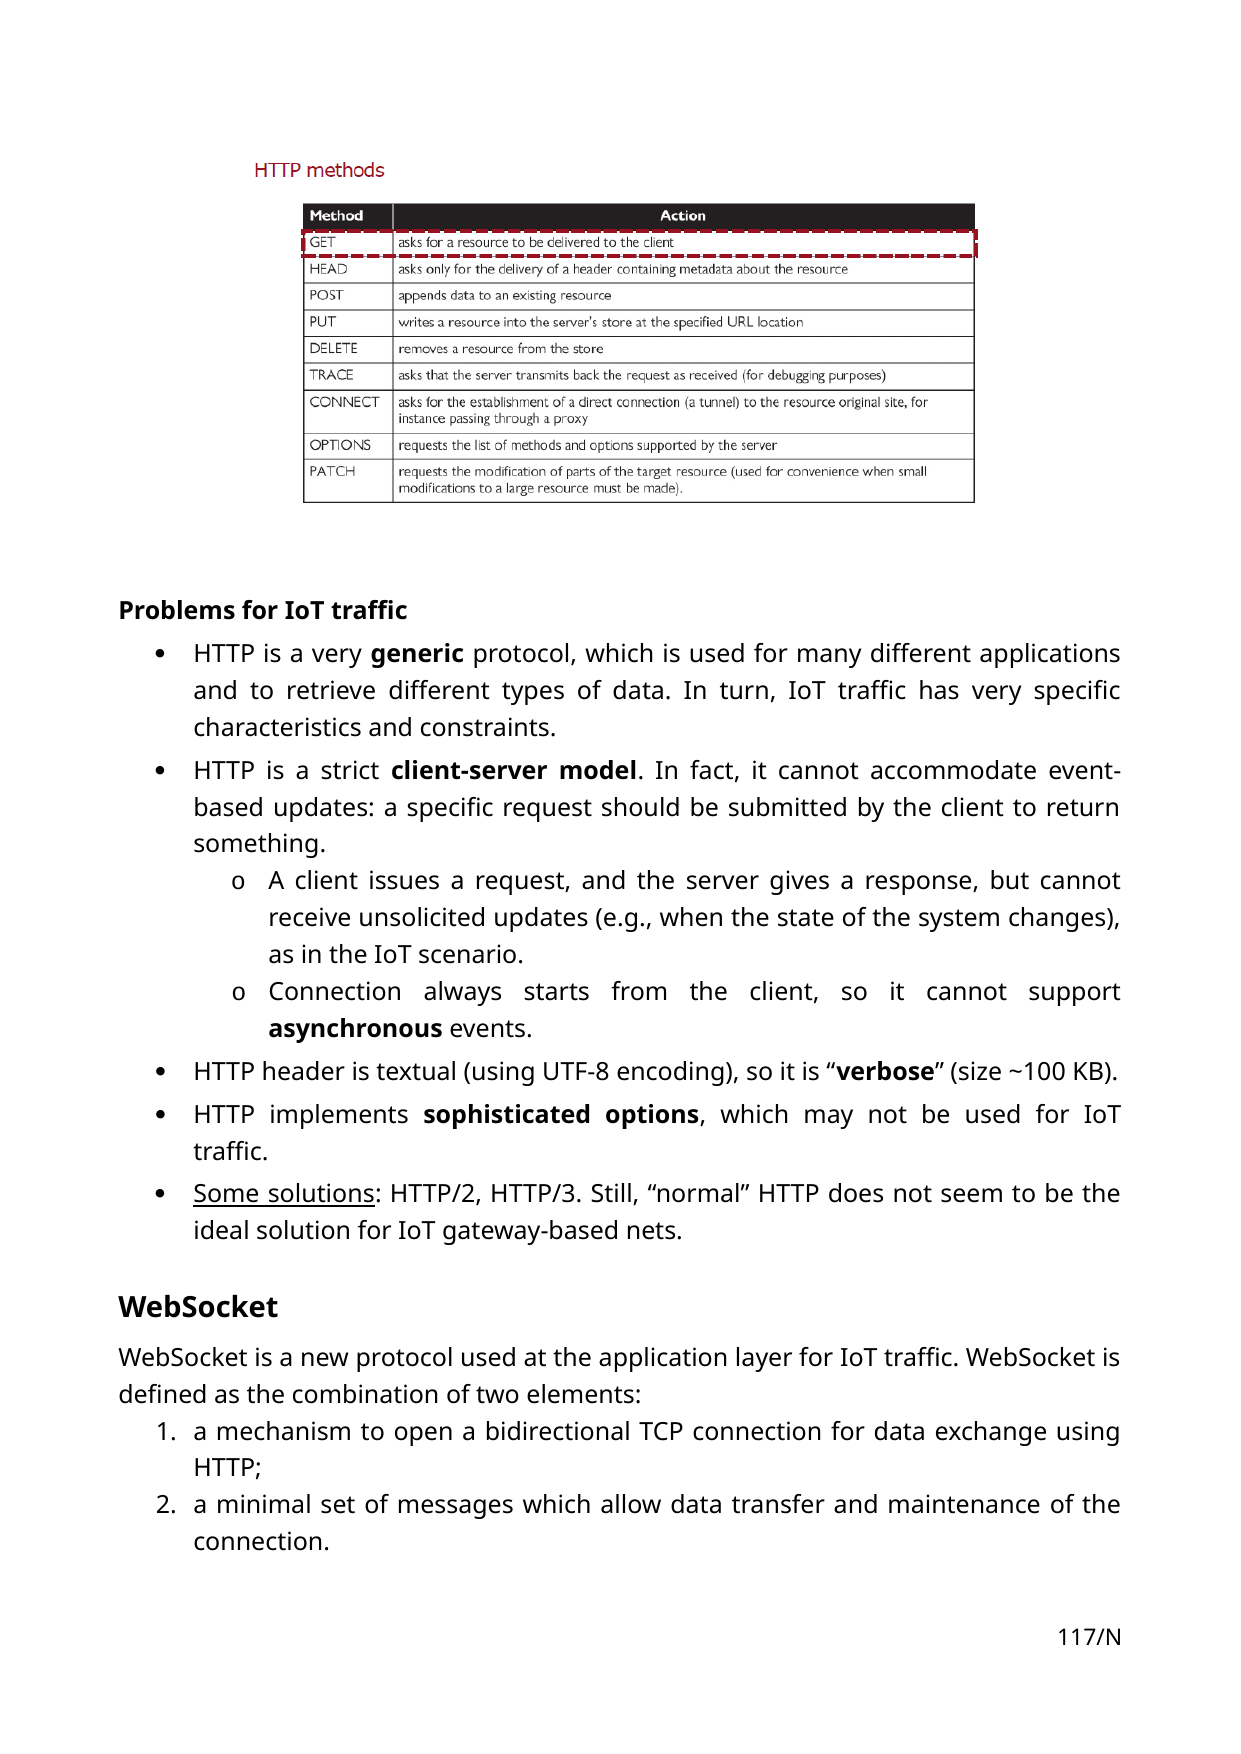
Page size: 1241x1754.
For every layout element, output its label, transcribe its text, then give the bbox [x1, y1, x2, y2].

list HTTP header is textual (using UTF-8 encoding), so it is “verbose” (size ~100 KB). [156, 1053, 1122, 1087]
list Connection always starts from the client, so it cannot support asynchronous events. [231, 973, 1122, 1044]
list HTTP implements sophisticated options, which may not be used for IoT traffic. [156, 1096, 1122, 1167]
text WebSocket is a new protocol used at the application layer for IoT traffic. WebSocket is defined as the combination of two elements: [118, 1340, 1122, 1411]
list HTTP is a strict client-server model. In fact, it cannot accommodate event-based updates: a specific request should be submitted by the client to return something. [156, 752, 1122, 860]
list A client issues a request, and the server gives a response, but cannot receive unsolicited updates (e.g., when the state of the system changes), as in the IoT scenario. [231, 863, 1122, 971]
list a minimal set of messages which allow data transfer and maintenance of the connection. [156, 1487, 1122, 1558]
list a mechanism to open a bidirectional TCP connection for data exchange using HTTP; [156, 1413, 1122, 1484]
text WebSocket [118, 1286, 1122, 1326]
picture [239, 147, 1001, 518]
list HTTP is a very generic protocol, which is used for many different applications and to retrieve different types of data. In turn, IoT traffic has very specific characteristics and constraints. [156, 636, 1122, 743]
list Some solutions: HTTP/2, HTTP/3. Still, “normal” HTTP does not seem to be the ideal solution for IoT gateway-based nets. [156, 1176, 1122, 1247]
text Problems for IoT traffic [118, 593, 1122, 627]
